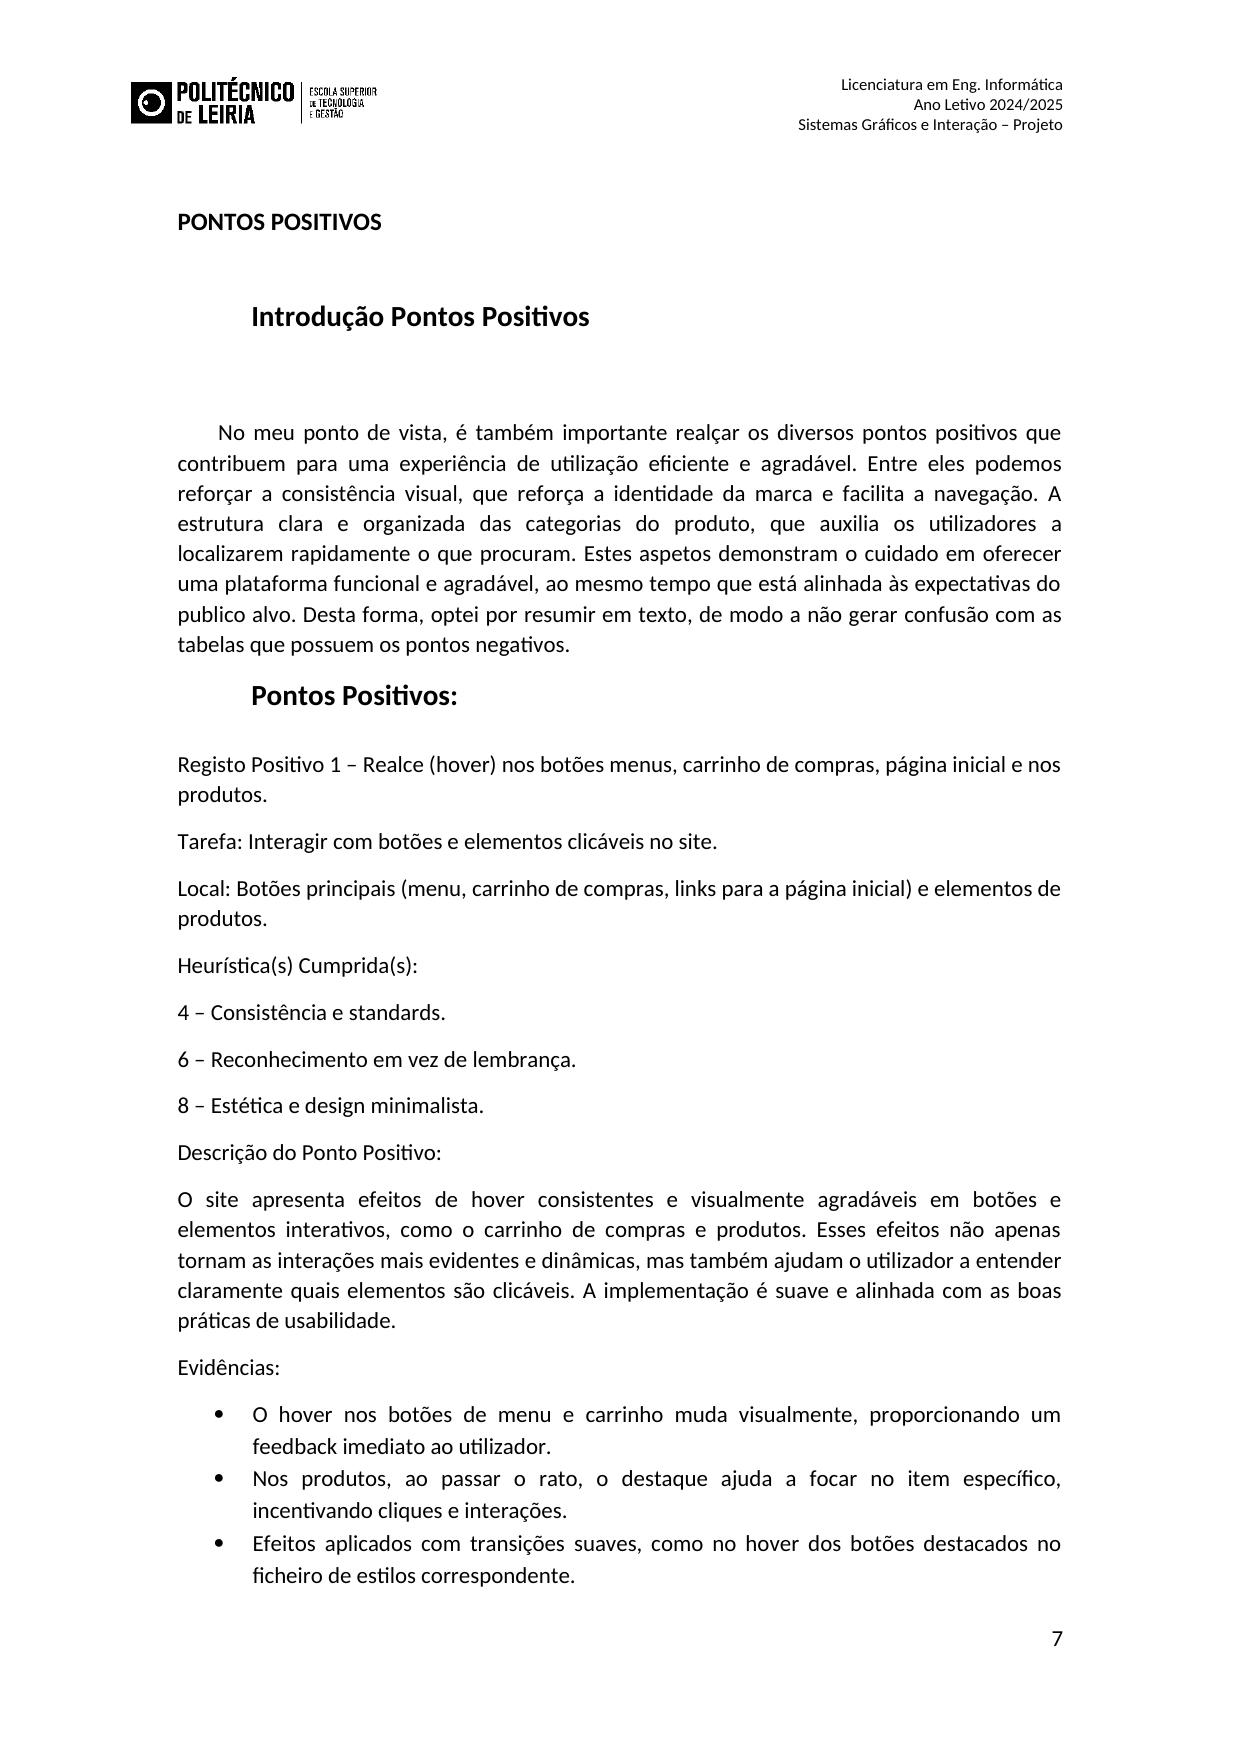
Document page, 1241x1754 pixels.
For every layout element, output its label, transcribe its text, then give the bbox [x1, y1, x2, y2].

text 6 – Reconhecimento em vez de lembrança. [177, 1045, 1063, 1073]
text Registo Positivo 1 – Realce (hover) nos botões menus, carrinho de compras, página inicial e nos produtos. [177, 750, 1063, 808]
text O site apresenta efeitos de hover consistentes e visualmente agradáveis em botões e elementos interativos, como o carrinho de compras e produtos. Esses efeitos não apenas tornam as interações mais evidentes e dinâmicas, mas também ajudam o utilizador a entender claramente quais elementos são clicáveis. A implementação é suave e alinhada com as boas práticas de usabilidade. [177, 1185, 1063, 1334]
text 8 – Estética e design minimalista. [177, 1092, 1063, 1120]
list O hover nos botões de menu e carrinho muda visualmente, proporcionando um feedback imediato ao utilizador. [215, 1400, 1063, 1460]
text Tarefa: Interagir com botões e elementos clicáveis no site. [177, 827, 1063, 855]
subtitle PONTOS POSITIVOS [177, 206, 1063, 236]
text No meu ponto de vista, é também importante realçar os diversos pontos positivos que contribuem para uma experiência de utilização eficiente e agradável. Entre eles podemos reforçar a consistência visual, que reforça a identidade da marca e facilita a navegação. A estrutura clara e organizada das categorias do produto, que auxilia os utilizadores a localizarem rapidamente o que procuram. Estes aspetos demonstram o cuidado em oferecer uma plataforma funcional e agradável, ao mesmo tempo que está alinhada às expectativas do publico alvo. Desta forma, optei por resumir em texto, de modo a não gerar confusão com as tabelas que possuem os pontos negativos. [177, 418, 1063, 658]
text Local: Botões principais (menu, carrinho de compras, links para a página inicial) e elementos de produtos. [177, 874, 1063, 932]
subtitle Introdução Pontos Positivos [251, 298, 1063, 334]
text Heurística(s) Cumprida(s): [177, 951, 1063, 979]
text 4 – Consistência e standards. [177, 998, 1063, 1026]
text Evidências: [177, 1353, 1063, 1381]
subtitle Pontos Positivos: [251, 677, 1063, 712]
text Descrição do Ponto Positivo: [177, 1138, 1063, 1167]
list Nos produtos, ao passar o rato, o destaque ajuda a focar no item específico, incentivando cliques e interações. [215, 1464, 1063, 1524]
list Efeitos aplicados com transições suaves, como no hover dos botões destacados no ficheiro de estilos correspondente. [215, 1529, 1063, 1589]
